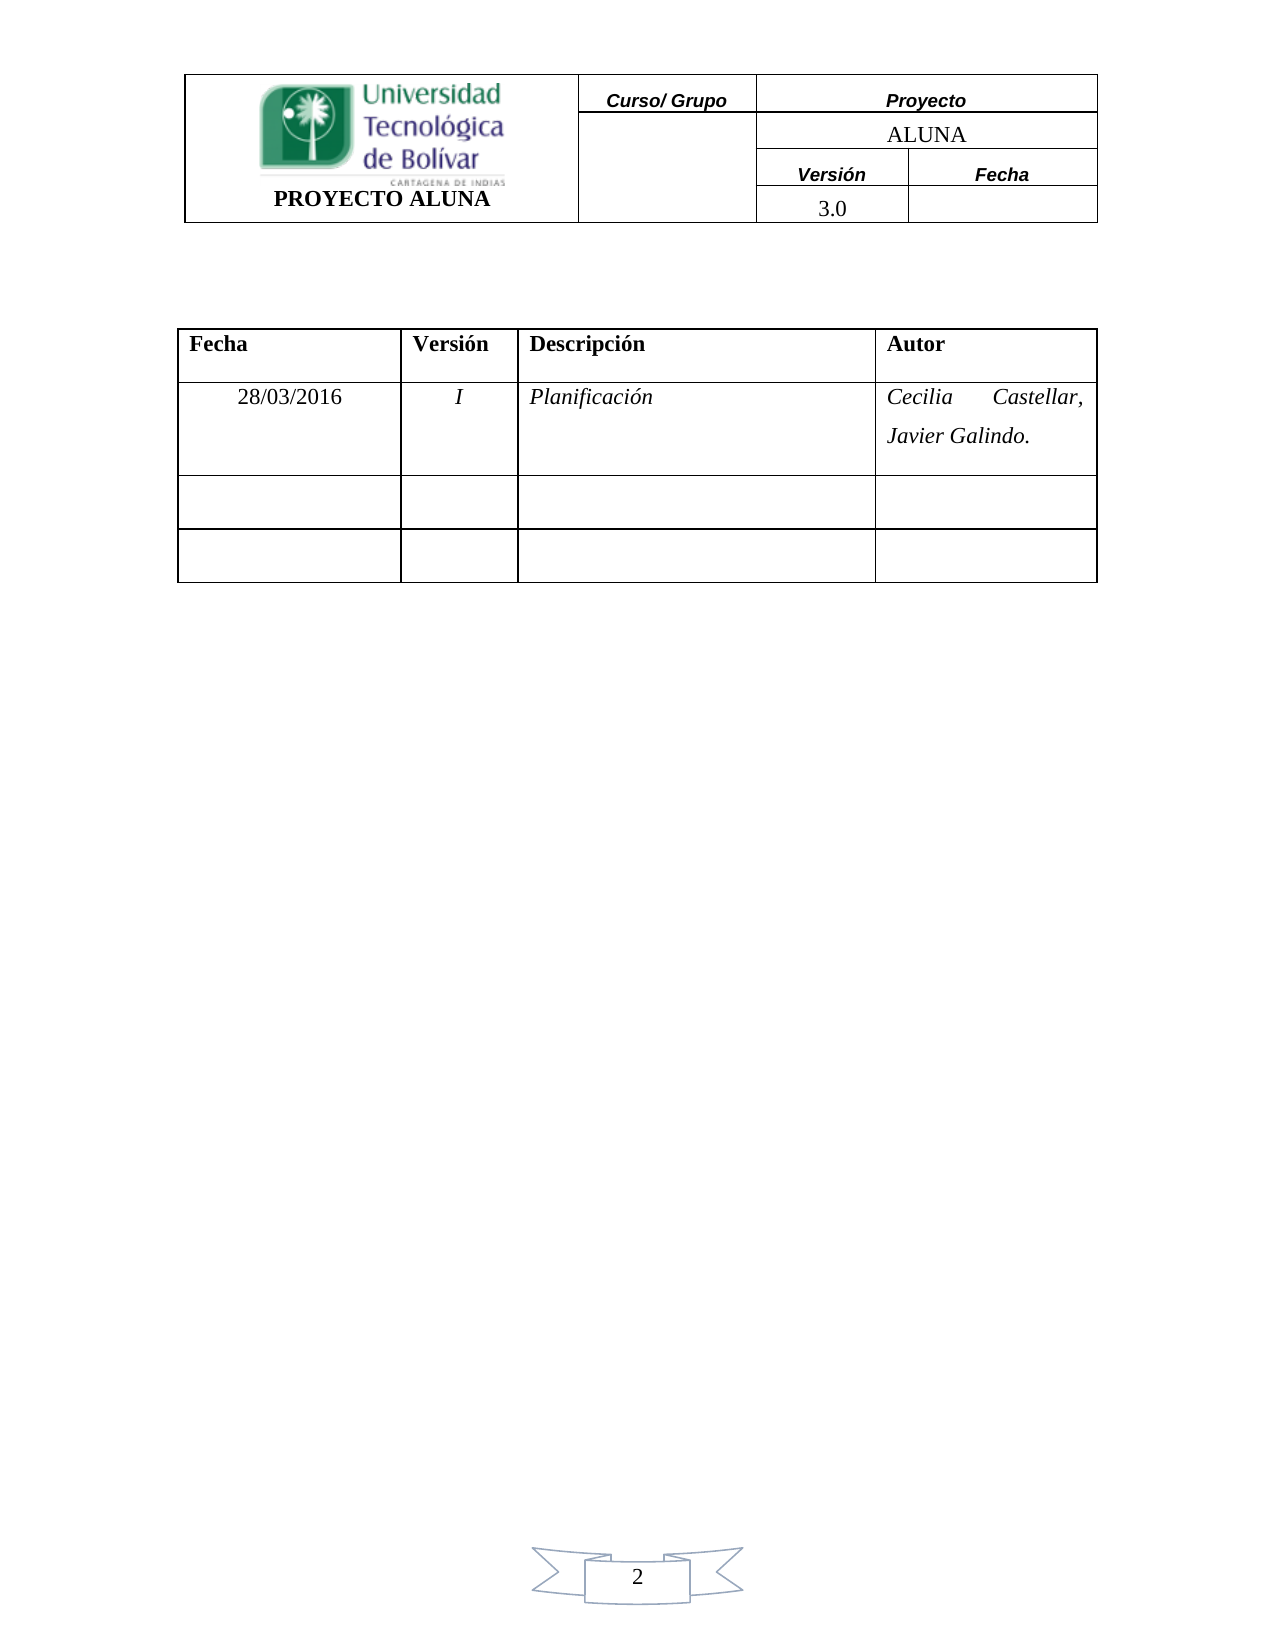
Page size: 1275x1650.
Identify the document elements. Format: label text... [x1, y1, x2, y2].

table_cell I [402, 383, 517, 474]
table_cell Cecilia Castellar, Javier Galindo. [876, 383, 1096, 474]
table_header Descripción [519, 330, 875, 382]
table_cell [179, 530, 400, 582]
table_cell [402, 530, 517, 582]
table_cell [519, 530, 875, 582]
table_cell [876, 476, 1096, 528]
table_header Autor [876, 330, 1096, 382]
table_header Versión [402, 330, 517, 382]
table_cell [519, 476, 875, 528]
table_cell Planificación [519, 383, 875, 474]
table_cell [402, 476, 517, 528]
table_cell [876, 530, 1096, 582]
table_cell 28/03/2016 [179, 383, 400, 474]
table_cell [179, 476, 400, 528]
table_header Fecha [179, 330, 400, 382]
picture [259, 83, 505, 186]
